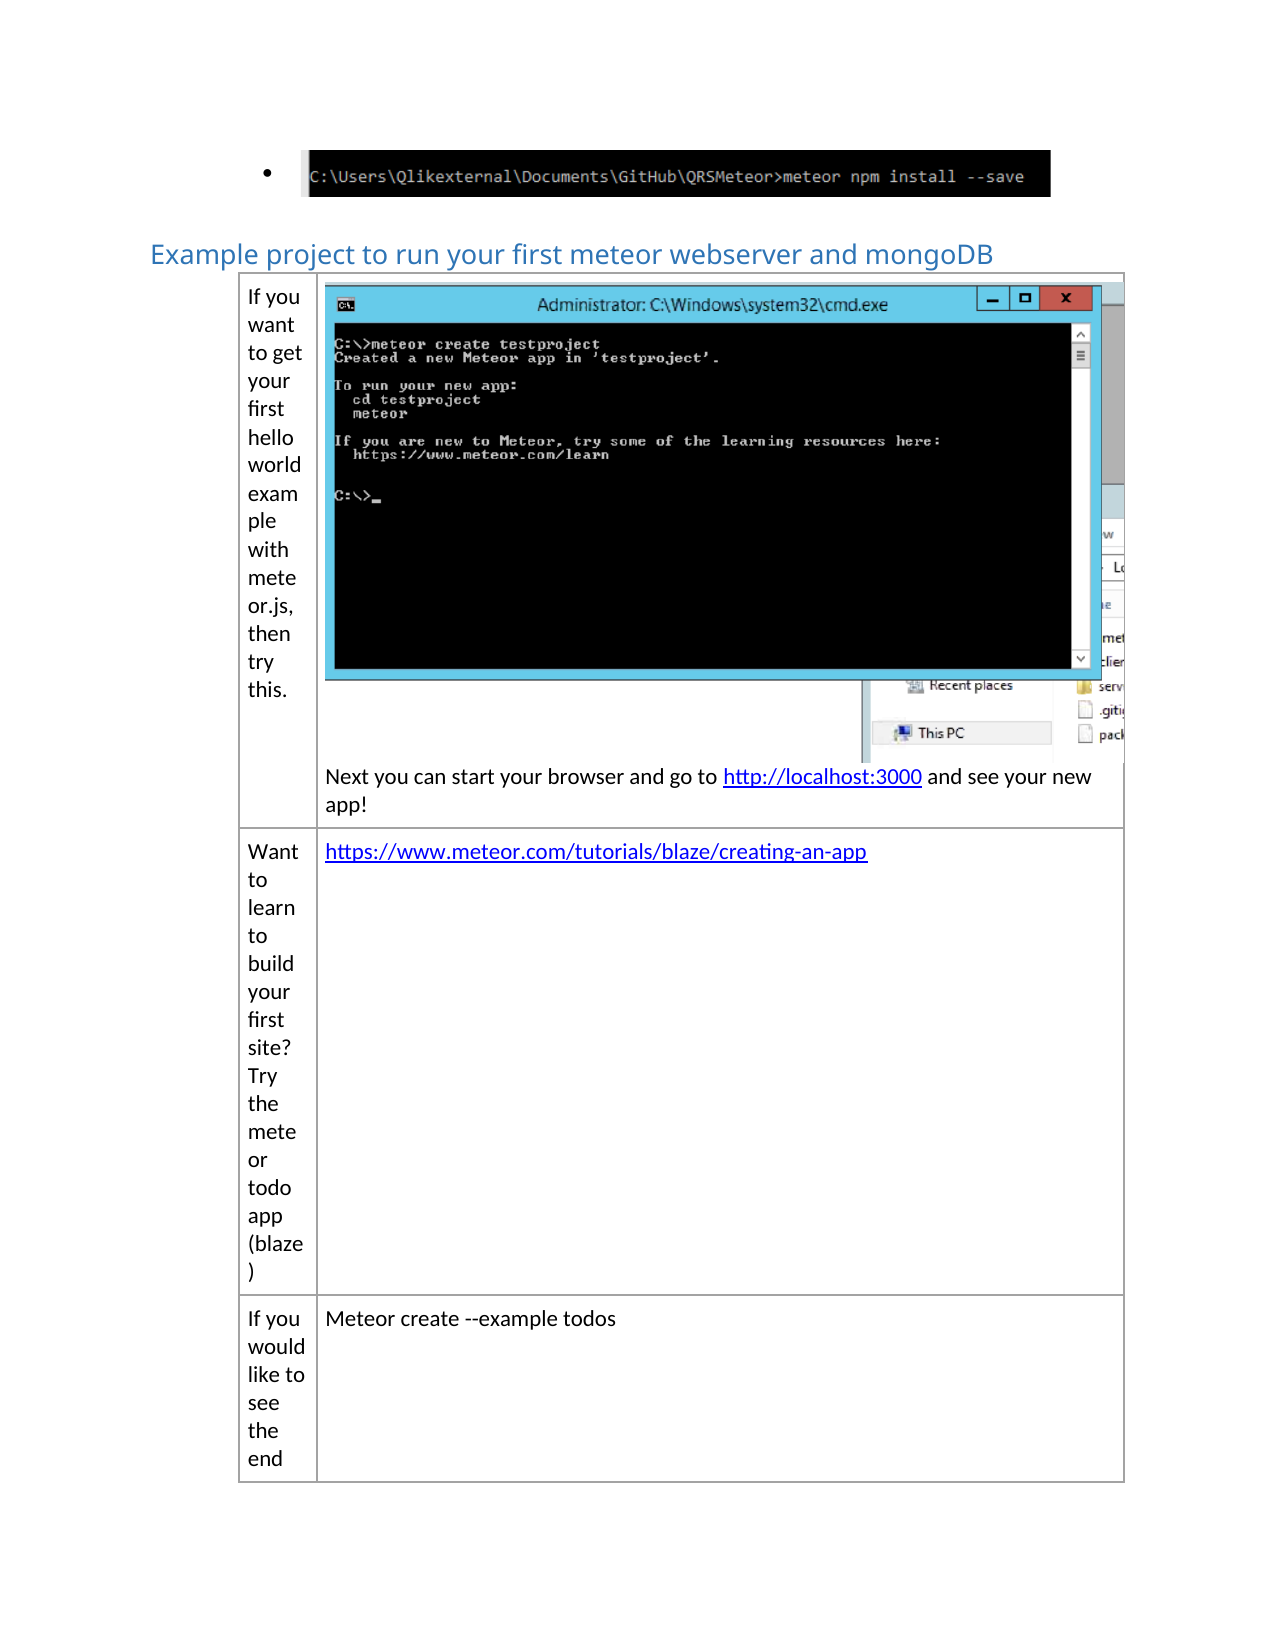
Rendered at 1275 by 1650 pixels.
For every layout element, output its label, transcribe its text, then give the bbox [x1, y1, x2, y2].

picture [325, 282, 1124, 763]
table_cell Want to learn to build your first site? Try the meteor todo app (blaze) [240, 829, 316, 1294]
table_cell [240, 1296, 316, 1481]
table_cell https://www.meteor.com/tutorials/blaze/creating-an-app [318, 829, 1123, 1294]
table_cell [318, 1296, 1123, 1481]
table_header Next you can start your browser and go to http://localhost:3000 and see your new app! [318, 274, 1123, 827]
subtitle Example project to run your first meteor webserver and mongoDB [150, 235, 1125, 272]
table_header If you want to get your first hello world example with meteor.js, then try this. [240, 274, 316, 827]
picture [300, 150, 1051, 197]
